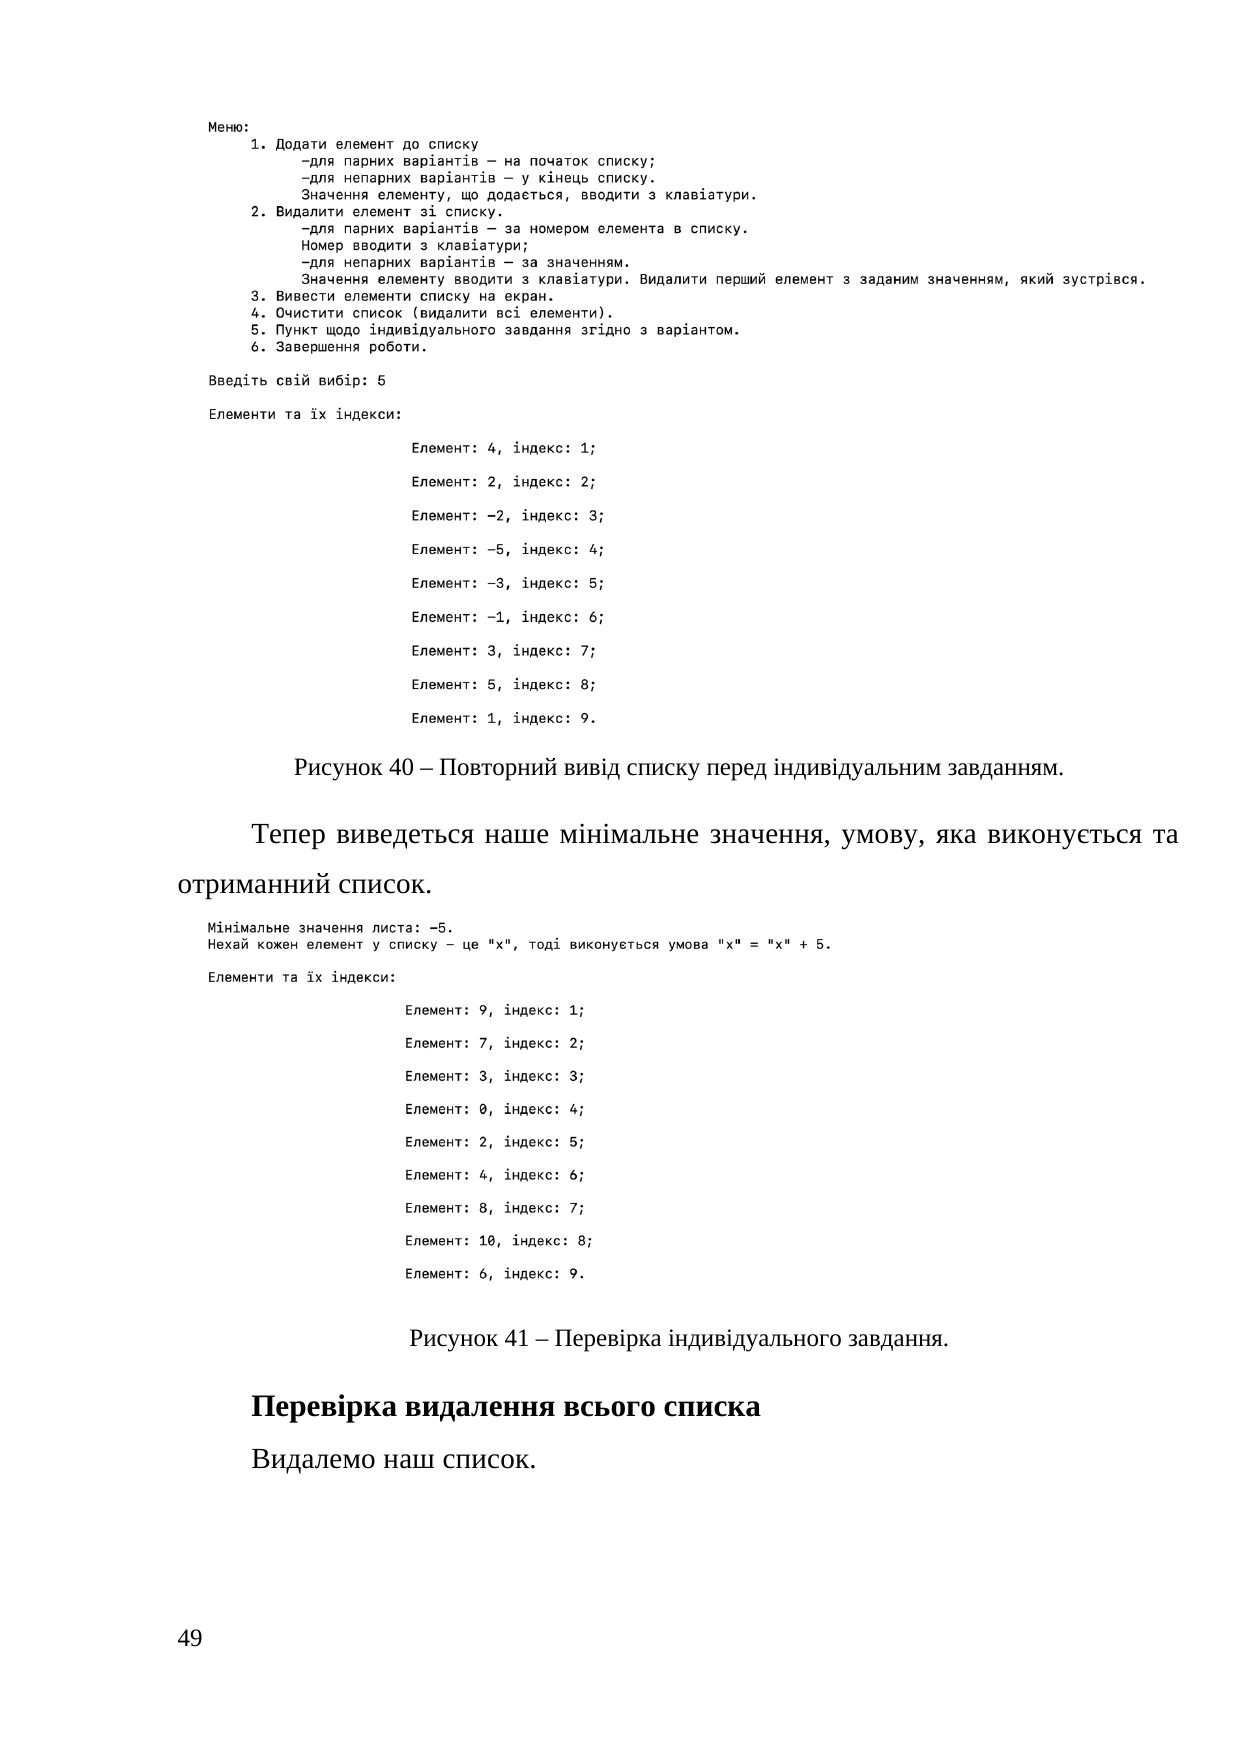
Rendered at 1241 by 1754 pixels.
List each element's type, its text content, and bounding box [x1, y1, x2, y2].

text Видалемо наш список. [177, 1441, 1181, 1475]
picture [206, 916, 1152, 1310]
text Тепер виведеться наше мінімальне значення, умову, яка виконується та отриманний список. [177, 816, 1181, 900]
text Перевірка видалення всього списка [177, 1387, 1181, 1423]
text Рисунок 41 – Перевірка індивідуального завдання. [177, 1323, 1181, 1352]
picture [206, 118, 1152, 738]
text Рисунок 40 – Повторний вивід списку перед індивідуальним завданням. [177, 752, 1181, 781]
